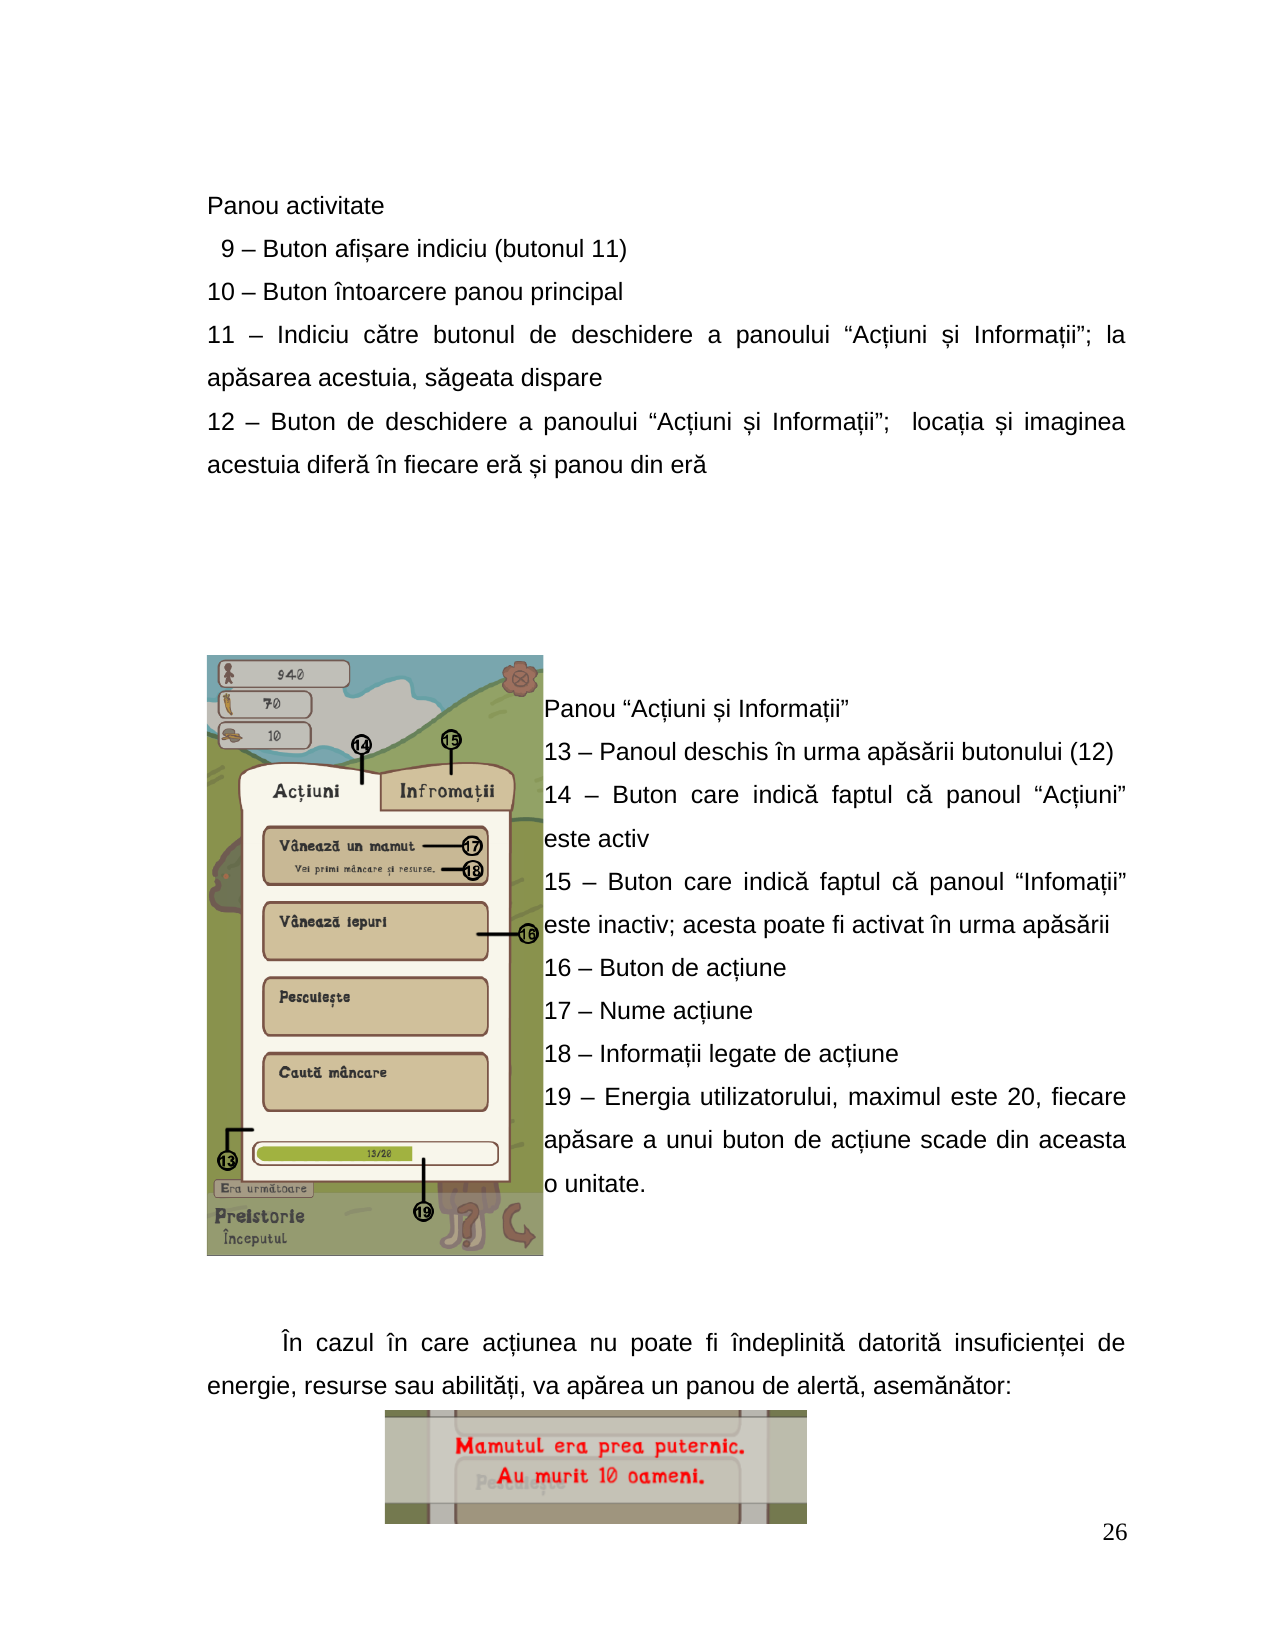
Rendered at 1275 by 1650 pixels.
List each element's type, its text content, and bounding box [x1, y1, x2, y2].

picture [206, 655, 544, 1256]
text Panou “Acțiuni și Informații” [544, 694, 1127, 723]
text 14 – Buton care indică faptul că panoul “Acțiuni” este activ [544, 781, 1127, 852]
text 16 – Buton de acțiune [544, 953, 1127, 982]
text În cazul în care acțiunea nu poate fi îndeplinită datorită insuficienței de energie, resurse sau abilități, va apărea un panou de alertă, asemănător: [207, 1328, 1127, 1400]
text 19 – Energia utilizatorului, maximul este 20, fiecare apăsare a unui buton de acțiune scade din aceasta o unitate. [544, 1082, 1127, 1197]
text 12 – Buton de deschidere a panoului “Acțiuni și Informații”; locația și imaginea acestuia diferă în fiecare eră și panou din eră [207, 406, 1127, 478]
text 10 – Buton întoarcere panou principal [207, 277, 1127, 306]
text 18 – Informații legate de acțiune [544, 1039, 1127, 1068]
text 13 – Panoul deschis în urma apăsării butonului (12) [544, 737, 1127, 766]
text 15 – Buton care indică faptul că panoul “Infomații” este inactiv; acesta poate fi activat în urma apăsării [544, 867, 1127, 939]
picture [384, 1410, 807, 1524]
text 17 – Nume acțiune [544, 996, 1127, 1025]
text 9 – Buton afișare indiciu (butonul 11) [207, 234, 1127, 263]
text 11 – Indiciu către butonul de deschidere a panoului “Acțiuni și Informații”; la apăsarea acestuia, săgeata dispare [207, 320, 1127, 392]
text Panou activitate [207, 191, 1127, 219]
